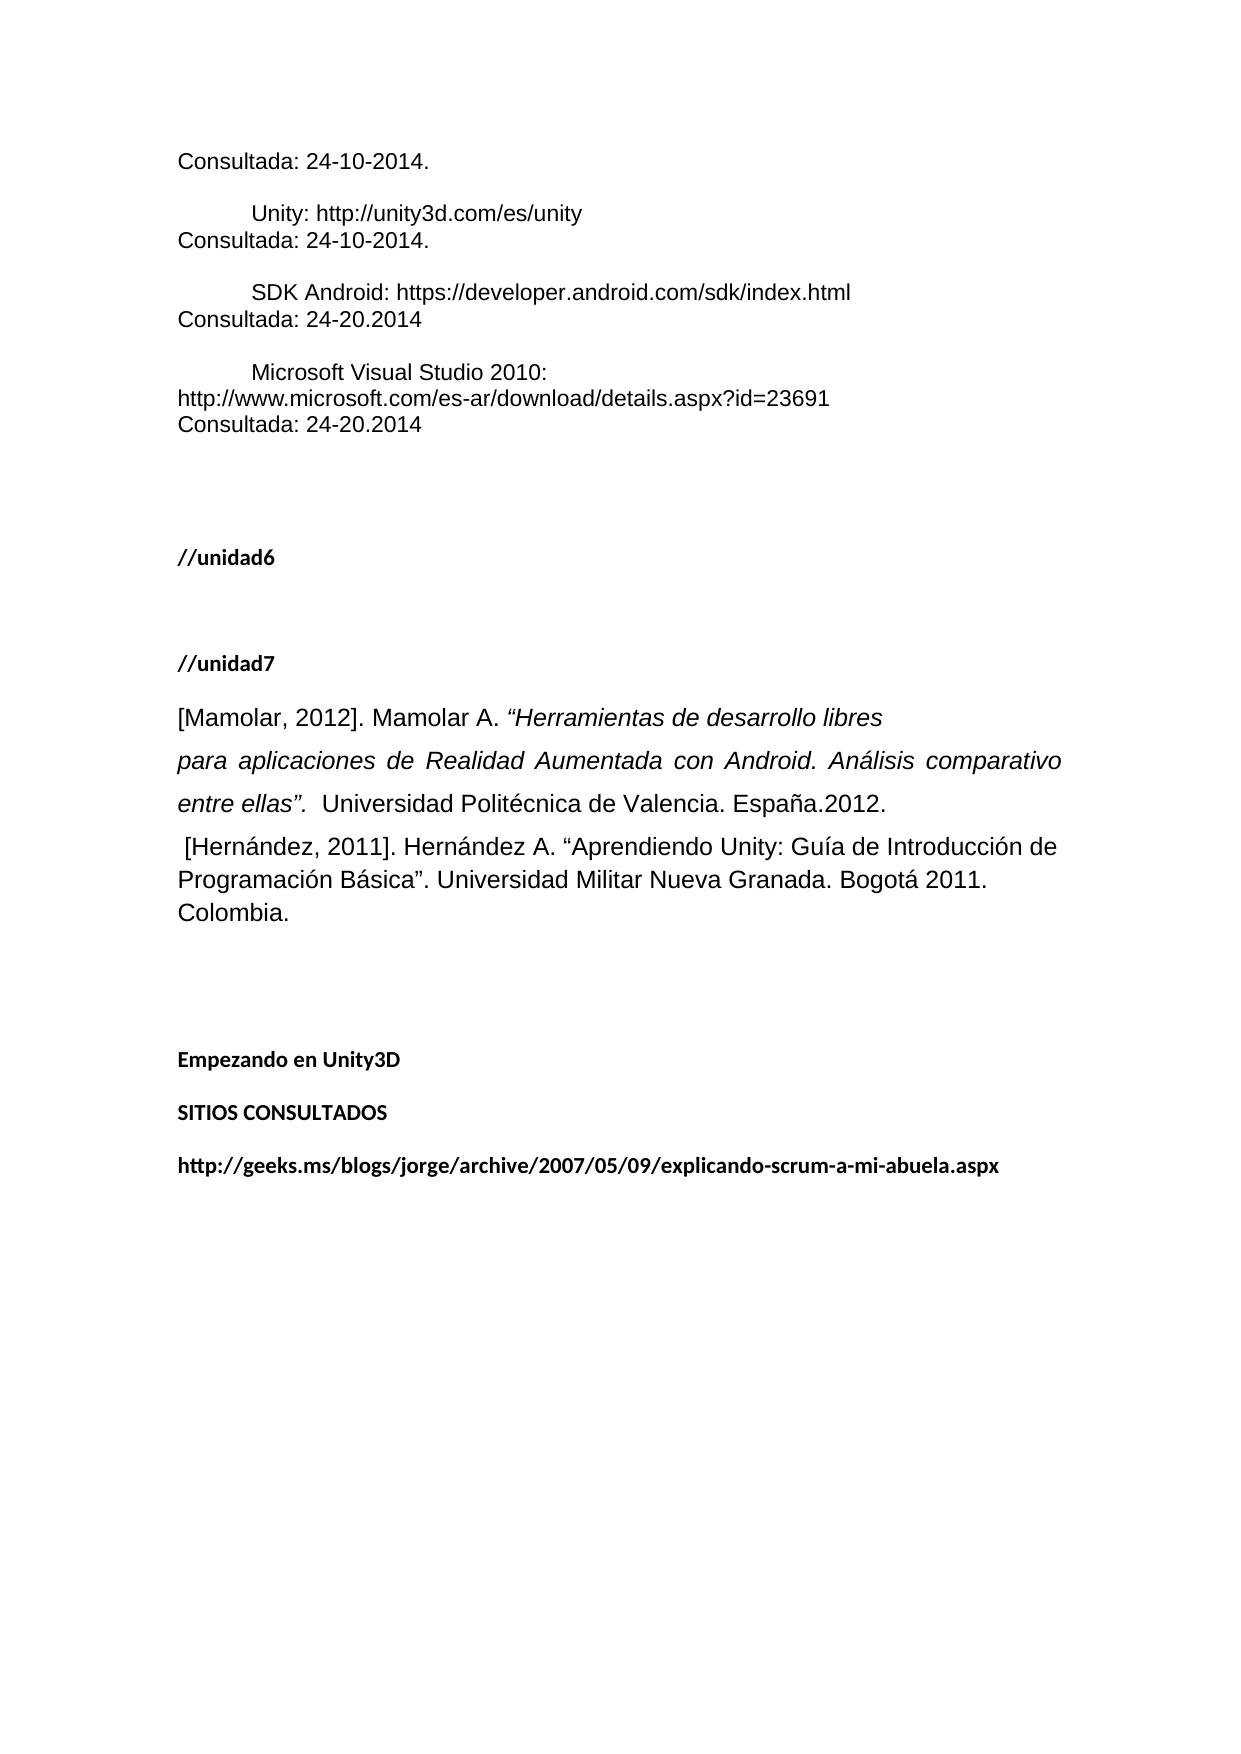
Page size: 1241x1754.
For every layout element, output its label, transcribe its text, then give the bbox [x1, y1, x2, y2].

text SDK Android: https://developer.android.com/sdk/index.html [251, 279, 1063, 306]
text Empezando en Unity3D [177, 1045, 1063, 1073]
text para aplicaciones de Realidad Aumentada con Android. Análisis comparativo entre ellas”. Universidad Politécnica de Valencia. España.2012. [177, 746, 1063, 818]
text Consultada: 24-10-2014. [177, 148, 1063, 174]
text SITIOS CONSULTADOS [177, 1098, 1063, 1126]
text Consultada: 24-10-2014. [177, 227, 1063, 253]
text Unity: http://unity3d.com/es/unity [177, 200, 1063, 227]
text //unidad7 [177, 649, 1063, 678]
text Consultada: 24-20.2014 [177, 306, 1063, 332]
text [Hernández, 2011]. Hernández A. “Aprendiendo Unity: Guía de Introducción de Programación Básica”. Universidad Militar Nueva Granada. Bogotá 2011. Colombia. [177, 832, 1063, 927]
text http://geeks.ms/blogs/jorge/archive/2007/05/09/explicando-scrum-a-mi-abuela.aspx [177, 1151, 1063, 1179]
text //unidad6 [177, 543, 1063, 572]
text [Mamolar, 2012]. Mamolar A. “Herramientas de desarrollo libres [177, 703, 1063, 731]
text Microsoft Visual Studio 2010: http://www.microsoft.com/es-ar/download/details.aspx?id=23691 [177, 358, 1063, 411]
text Consultada: 24-20.2014 [177, 411, 1063, 437]
